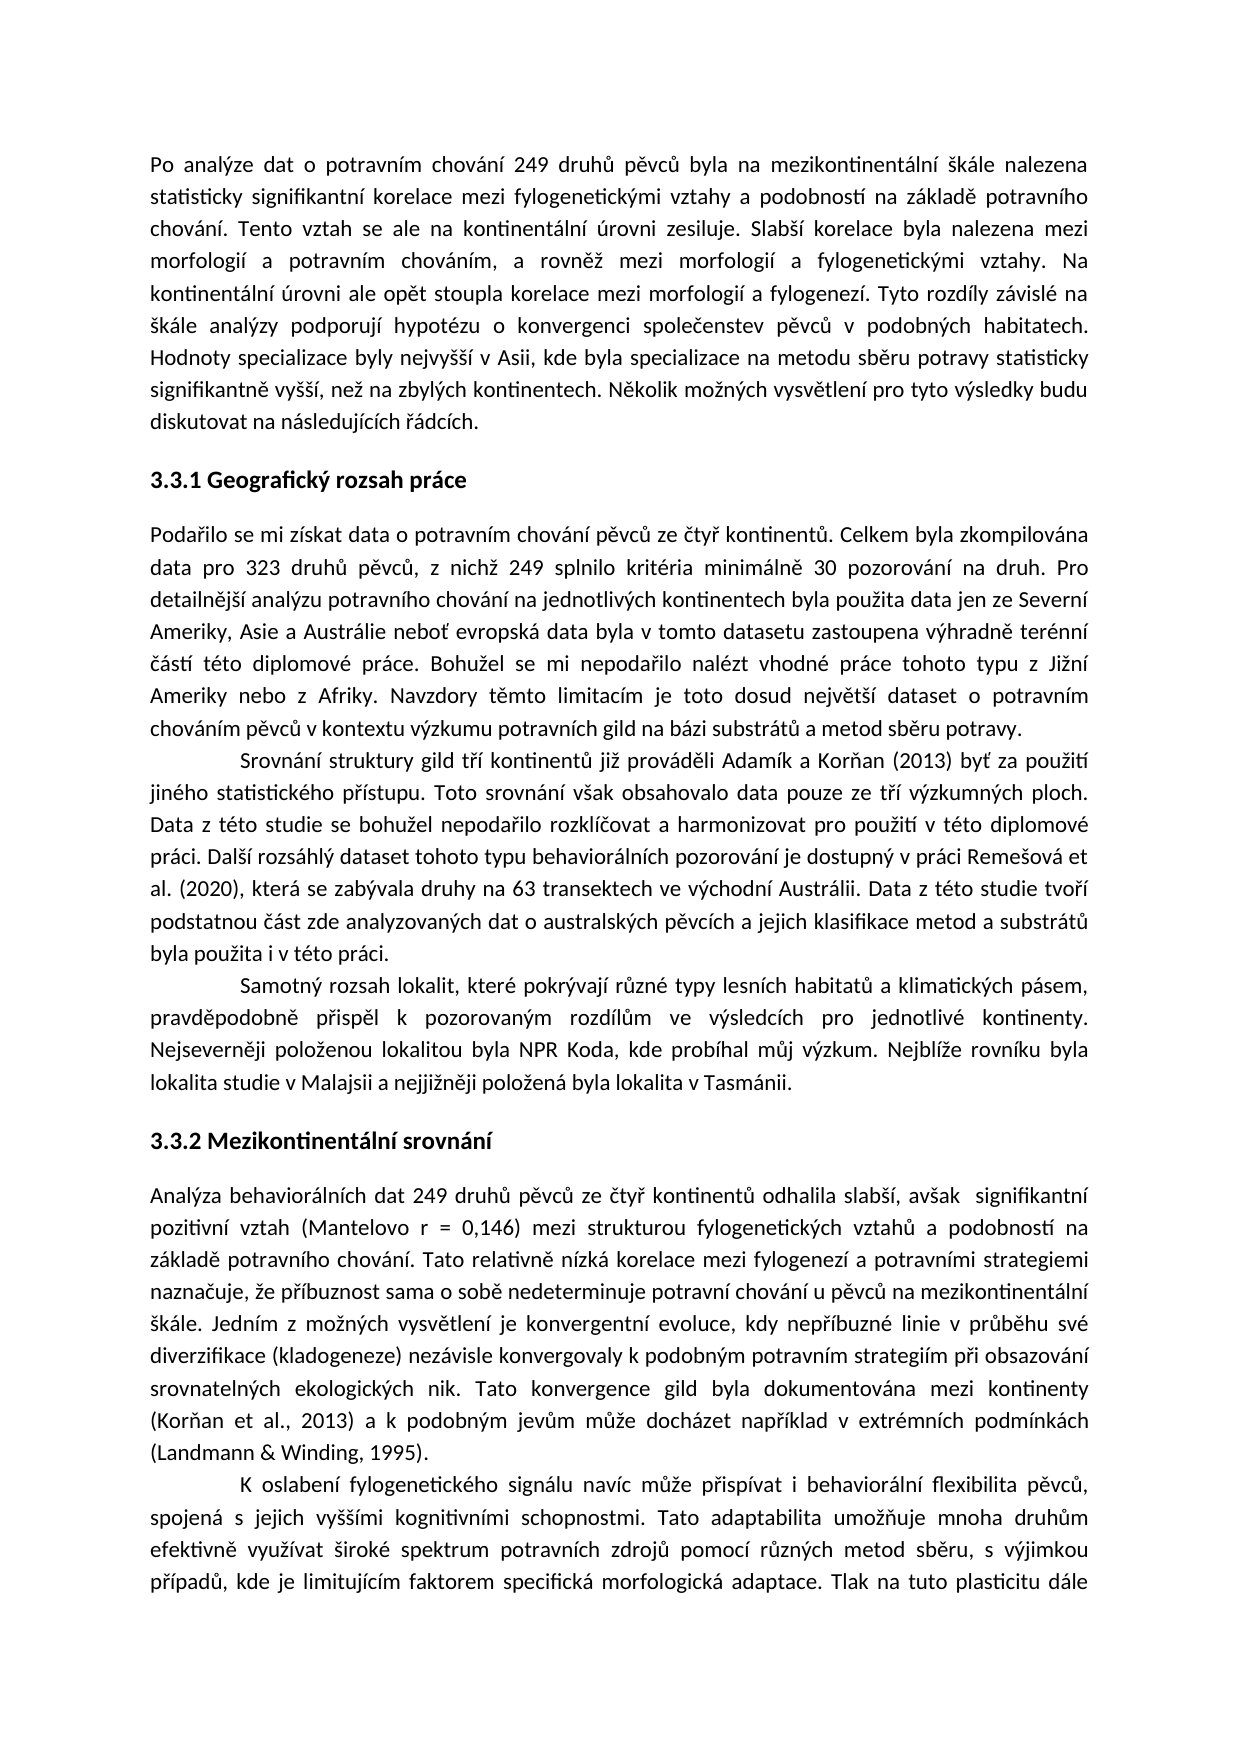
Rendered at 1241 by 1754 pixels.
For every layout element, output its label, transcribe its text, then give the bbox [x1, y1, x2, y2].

text Srovnání struktury gild tří kontinentů již prováděli Adamík a Korňan (2013) byť za použití jiného statistického přístupu. Toto srovnání však obsahovalo data pouze ze tří výzkumných ploch. Data z této studie se bohužel nepodařilo rozklíčovat a harmonizovat pro použití v této diplomové práci. Další rozsáhlý dataset tohoto typu behaviorálních pozorování je dostupný v práci Remešová et al. (2020), která se zabývala druhy na 63 transektech ve východní Austrálii. Data z této studie tvoří podstatnou část zde analyzovaných dat o australských pěvcích a jejich klasifikace metod a substrátů byla použita i v této práci. [150, 746, 1090, 967]
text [150, 1470, 1090, 1595]
text Podařilo se mi získat data o potravním chování pěvců ze čtyř kontinentů. Celkem byla zkompilována data pro 323 druhů pěvců, z nichž 249 splnilo kritéria minimálně 30 pozorování na druh. Pro detailnější analýzu potravního chování na jednotlivých kontinentech byla použita data jen ze Severní Ameriky, Asie a Austrálie neboť evropská data byla v tomto datasetu zastoupena výhradně terénní částí této diplomové práce. Bohužel se mi nepodařilo nalézt vhodné práce tohoto typu z Jižní Ameriky nebo z Afriky. Navzdory těmto limitacím je toto dosud největší dataset o potravním chováním pěvců v kontextu výzkumu potravních gild na bázi substrátů a metod sběru potravy. [150, 521, 1090, 742]
text 3.3.2 Mezikontinentální srovnání [150, 1125, 1090, 1155]
text Samotný rozsah lokalit, které pokrývají různé typy lesních habitatů a klimatických pásem, pravděpodobně přispěl k pozorovaným rozdílům ve výsledcích pro jednotlivé kontinenty. Nejseverněji položenou lokalitou byla NPR Koda, kde probíhal můj výzkum. Nejblíže rovníku byla lokalita studie v Malajsii a nejjižněji položená byla lokalita v Tasmánii. [150, 971, 1090, 1096]
text 3.3.1 Geografický rozsah práce [150, 465, 1090, 495]
text Analýza behaviorálních dat 249 druhů pěvců ze čtyř kontinentů odhalila slabší, avšak signifikantní pozitivní vztah (Mantelovo r = 0,146) mezi strukturou fylogenetických vztahů a podobností na základě potravního chování. Tato relativně nízká korelace mezi fylogenezí a potravními strategiemi naznačuje, že příbuznost sama o sobě nedeterminuje potravní chování u pěvců na mezikontinentální škále. Jedním z možných vysvětlení je konvergentní evoluce, kdy nepříbuzné linie v průběhu své diverzifikace (kladogeneze) nezávisle konvergovaly k podobným potravním strategiím při obsazování srovnatelných ekologických nik. Tato konvergence gild byla dokumentována mezi kontinenty (Korňan et al., 2013) a k podobným jevům může docházet například v extrémních podmínkách (Landmann & Winding, 1995). [150, 1181, 1090, 1466]
text Po analýze dat o potravním chování 249 druhů pěvců byla na mezikontinentální škále nalezena statisticky signifikantní korelace mezi fylogenetickými vztahy a podobností na základě potravního chování. Tento vztah se ale na kontinentální úrovni zesiluje. Slabší korelace byla nalezena mezi morfologií a potravním chováním, a rovněž mezi morfologií a fylogenetickými vztahy. Na kontinentální úrovni ale opět stoupla korelace mezi morfologií a fylogenezí. Tyto rozdíly závislé na škále analýzy podporují hypotézu o konvergenci společenstev pěvců v podobných habitatech. Hodnoty specializace byly nejvyšší v Asii, kde byla specializace na metodu sběru potravy statisticky signifikantně vyšší, než na zbylých kontinentech. Několik možných vysvětlení pro tyto výsledky budu diskutovat na následujících řádcích. [150, 150, 1090, 436]
